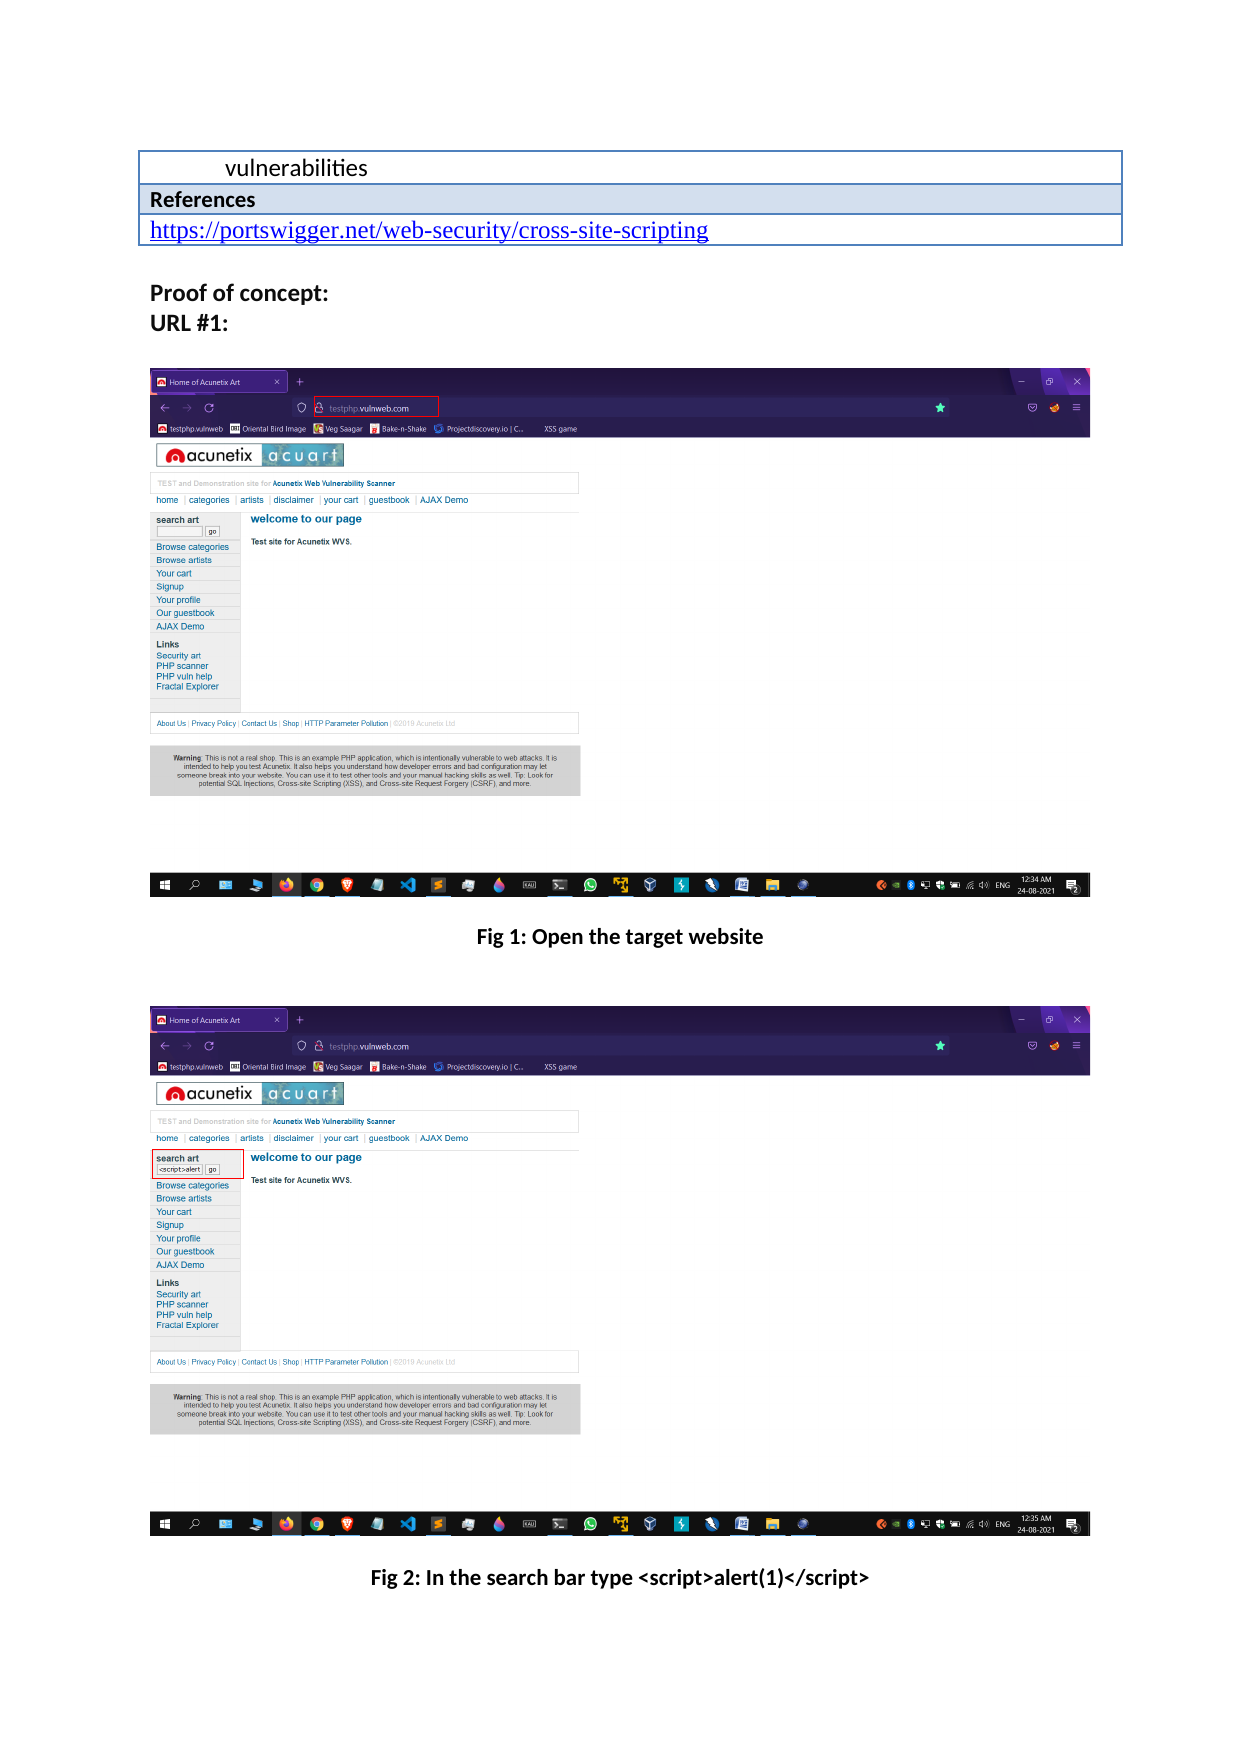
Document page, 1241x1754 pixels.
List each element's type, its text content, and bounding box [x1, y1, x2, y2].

text Fig 1: Open the target website [150, 922, 1090, 950]
table_cell https://portswigger.net/web-security/cross-site-scripting [140, 215, 1121, 244]
text URL #1: [150, 307, 1090, 338]
picture [150, 1006, 1091, 1536]
table_cell References [140, 185, 1121, 213]
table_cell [140, 152, 1121, 183]
text Fig 2: In the search bar type <script>alert(1)</script> [150, 1563, 1090, 1591]
picture [150, 368, 1091, 897]
text Proof of concept: [150, 277, 1090, 307]
